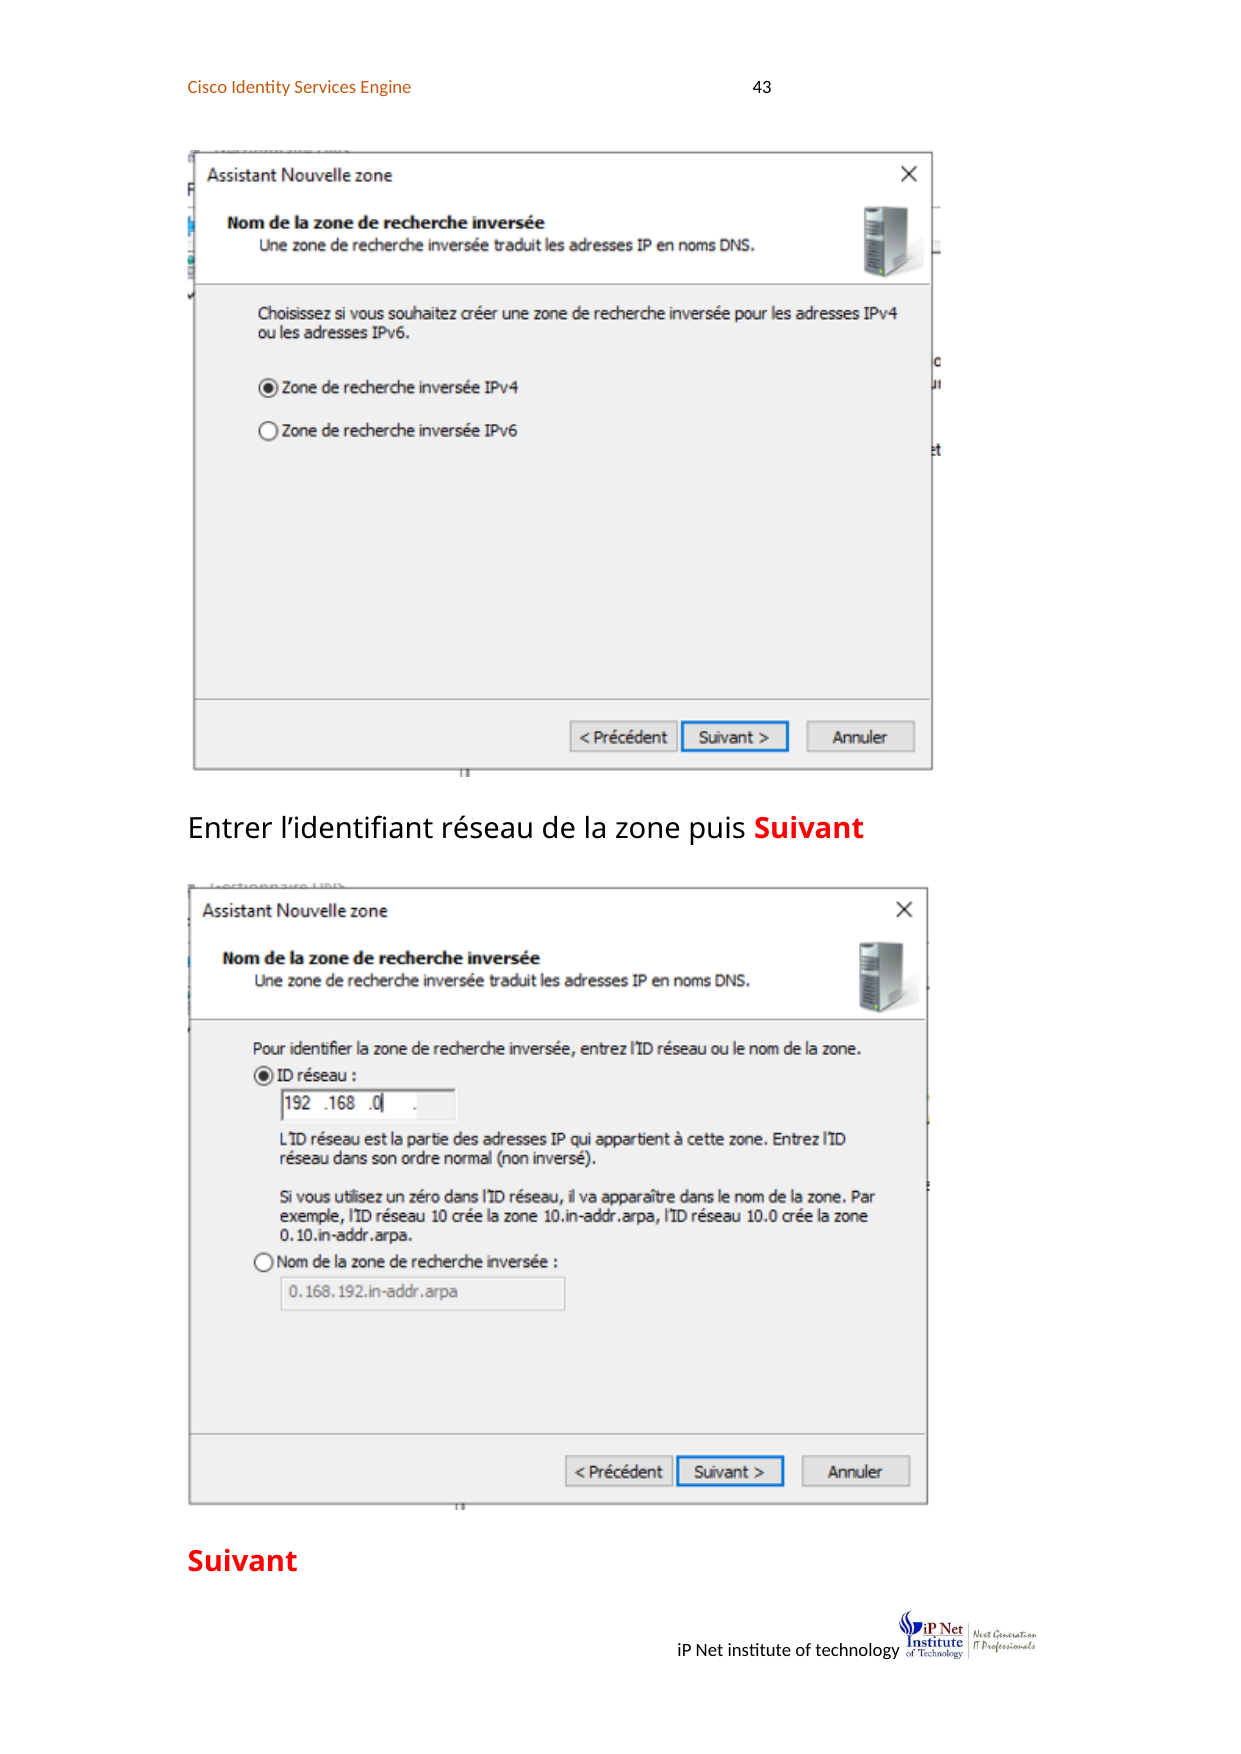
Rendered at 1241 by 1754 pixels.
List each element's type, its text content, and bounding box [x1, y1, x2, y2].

picture [187, 883, 930, 1510]
picture [187, 150, 941, 777]
picture [898, 1609, 1037, 1660]
text Entrer l’identifiant réseau de la zone puis Suivant [187, 807, 1053, 847]
text Suivant [187, 1541, 1053, 1580]
